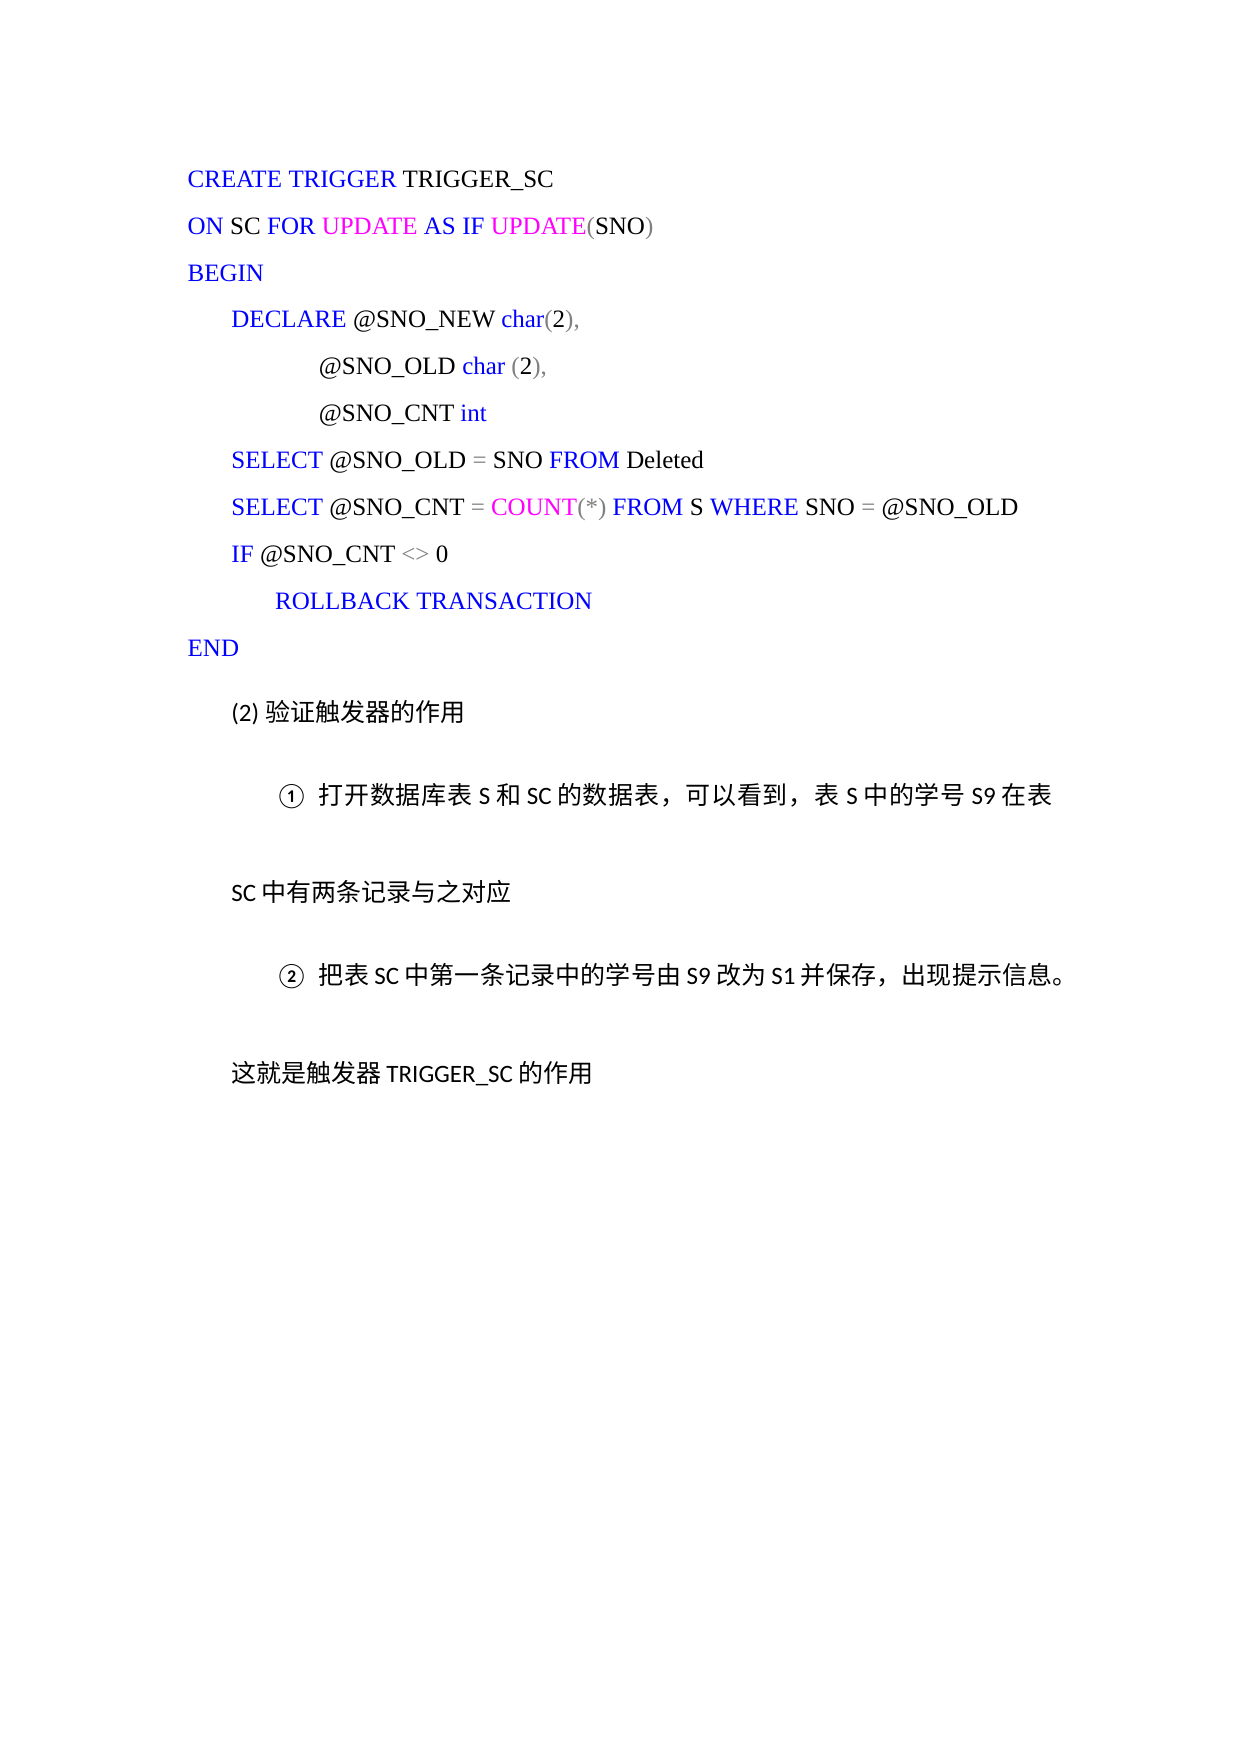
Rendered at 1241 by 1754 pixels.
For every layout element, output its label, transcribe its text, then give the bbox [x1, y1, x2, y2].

text IF @SNO_CNT <> 0 [187, 537, 1053, 569]
text SELECT @SNO_CNT = COUNT(*) FROM S WHERE SNO = @SNO_OLD [187, 490, 1053, 523]
text SELECT @SNO_OLD = SNO FROM Deleted [187, 443, 1053, 476]
text ON SC FOR UPDATE AS IF UPDATE(SNO) [187, 209, 1053, 241]
text DECLARE @SNO_NEW char(2), [187, 303, 1053, 335]
list 打开数据库表S和SC的数据表，可以看到，表S中的学号S9在表SC中有两条记录与之对应 [231, 761, 1053, 923]
text BEGIN [187, 256, 1053, 288]
text @SNO_CNT int [187, 396, 1053, 429]
list 验证触发器的作用 [187, 678, 1053, 743]
text @SNO_OLD char (2), [187, 349, 1053, 382]
list ROLLBACK TRANSACTION [187, 584, 1053, 616]
list 把表SC中第一条记录中的学号由S9改为S1并保存，出现提示信息。这就是触发器TRIGGER_SC的作用 [231, 941, 1053, 1104]
text CREATE TRIGGER TRIGGER_SC [187, 162, 1053, 194]
list END [187, 631, 1053, 663]
